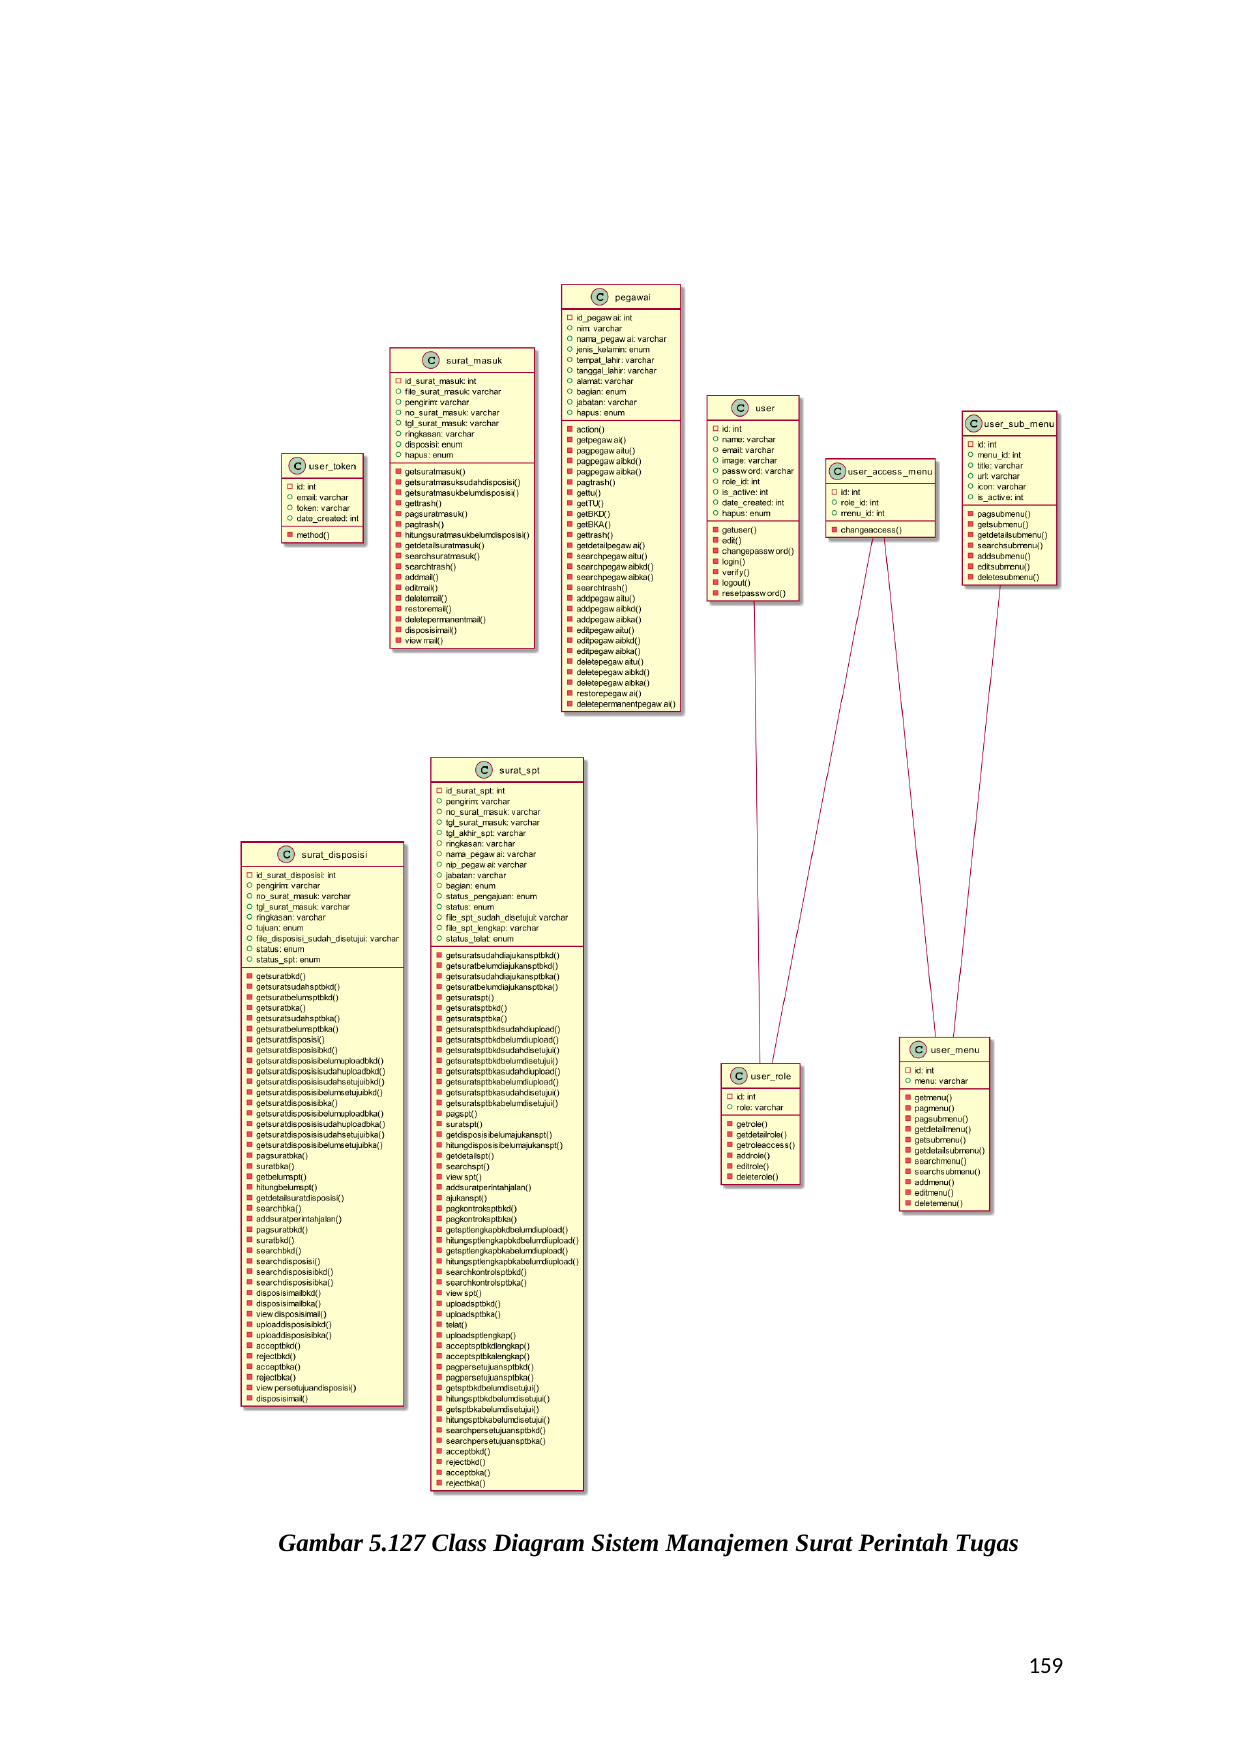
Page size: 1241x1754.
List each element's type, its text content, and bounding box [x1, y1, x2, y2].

picture [236, 278, 1064, 1498]
text Gambar 5.127 Class Diagram Sistem Manajemen Surat Perintah Tugas [236, 1528, 1063, 1557]
